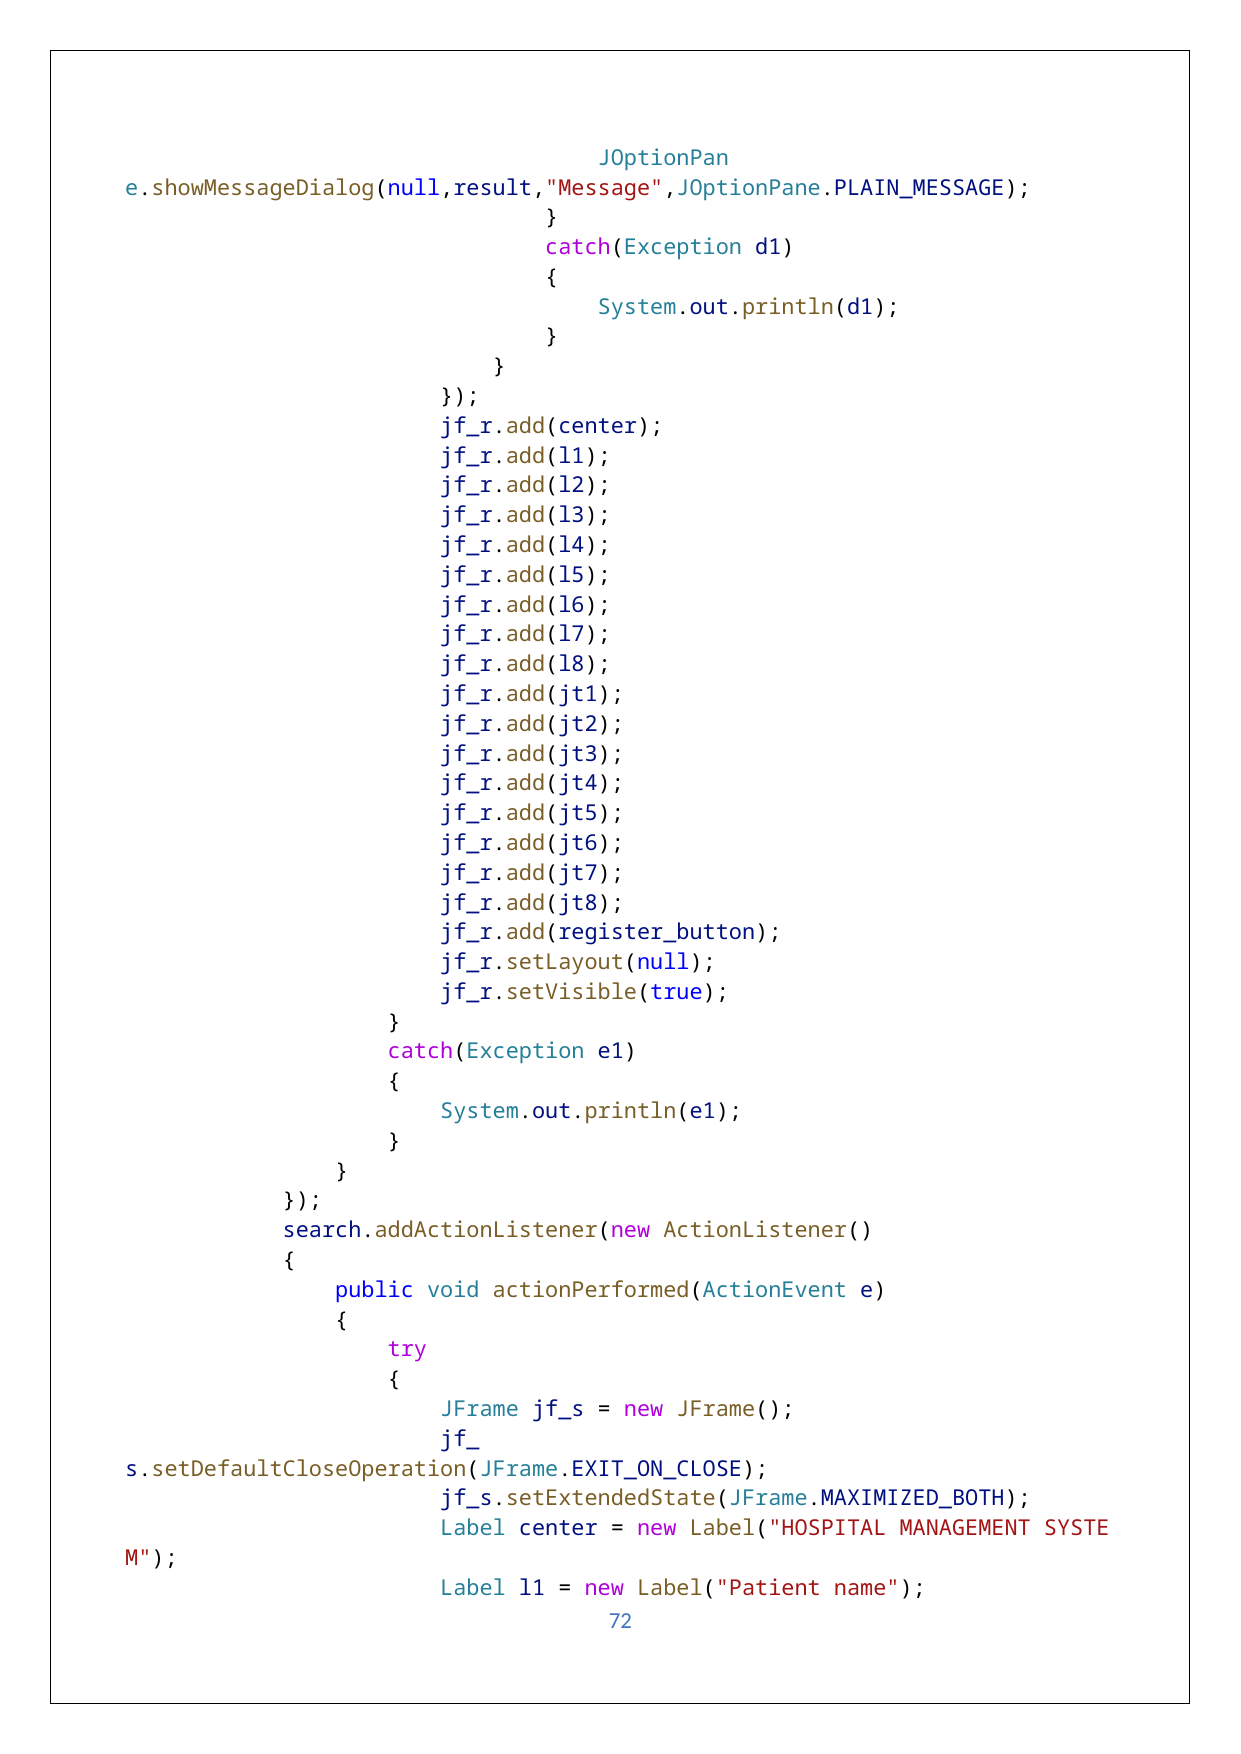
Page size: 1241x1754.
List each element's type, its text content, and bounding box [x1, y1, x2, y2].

text public void actionPerformed(ActionEvent e) [125, 1274, 1115, 1303]
text jf_r.add(l4); [125, 529, 1115, 559]
text jf_r.add(jt2); [125, 708, 1115, 737]
text jf_r.add(jt1); [125, 678, 1115, 708]
text jf_r.add(jt8); [125, 886, 1115, 916]
text jf_r.add(jt5); [125, 797, 1115, 827]
text jf_r.add(register_button); [125, 916, 1115, 946]
text search.addActionListener(new ActionListener() [125, 1214, 1115, 1244]
text jf_s.setDefaultCloseOperation(JFrame.EXIT_ON_CLOSE); [125, 1423, 1115, 1482]
text jf_r.add(l2); [125, 469, 1115, 499]
text jf_r.setVisible(true); [125, 976, 1115, 1006]
text { [125, 261, 1115, 291]
text jf_r.add(jt4); [125, 767, 1115, 797]
text } [125, 201, 1115, 231]
text System.out.println(d1); [125, 291, 1115, 320]
text jf_r.setLayout(null); [125, 946, 1115, 976]
text jf_s.setExtendedState(JFrame.MAXIMIZED_BOTH); [125, 1482, 1115, 1512]
text jf_r.add(jt7); [125, 857, 1115, 886]
text }); [125, 1184, 1115, 1214]
text { [125, 1244, 1115, 1274]
text jf_r.add(l1); [125, 439, 1115, 469]
text catch(Exception e1) [125, 1035, 1115, 1065]
text jf_r.add(center); [125, 410, 1115, 439]
text jf_r.add(l3); [125, 499, 1115, 529]
text { [125, 1065, 1115, 1095]
text jf_r.add(l8); [125, 648, 1115, 678]
text } [125, 1006, 1115, 1035]
text } [125, 350, 1115, 380]
text jf_r.add(l5); [125, 559, 1115, 588]
text jf_r.add(l7); [125, 618, 1115, 648]
text JFrame jf_s = new JFrame(); [125, 1393, 1115, 1423]
text jf_r.add(l6); [125, 588, 1115, 618]
text } [125, 1125, 1115, 1154]
text } [125, 1154, 1115, 1184]
text } [125, 320, 1115, 350]
text { [125, 1363, 1115, 1393]
text JOptionPane.showMessageDialog(null,result,"Message",JOptionPane.PLAIN_MESSAGE); [125, 142, 1115, 201]
text Label center = new Label("HOSPITAL MANAGEMENT SYSTEM"); [125, 1512, 1115, 1572]
text System.out.println(e1); [125, 1095, 1115, 1125]
text Label l1 = new Label("Patient name"); [125, 1572, 1115, 1601]
text try [125, 1333, 1115, 1363]
text jf_r.add(jt6); [125, 827, 1115, 857]
text jf_r.add(jt3); [125, 737, 1115, 767]
text { [125, 1303, 1115, 1333]
text catch(Exception d1) [125, 231, 1115, 261]
text }); [125, 380, 1115, 410]
